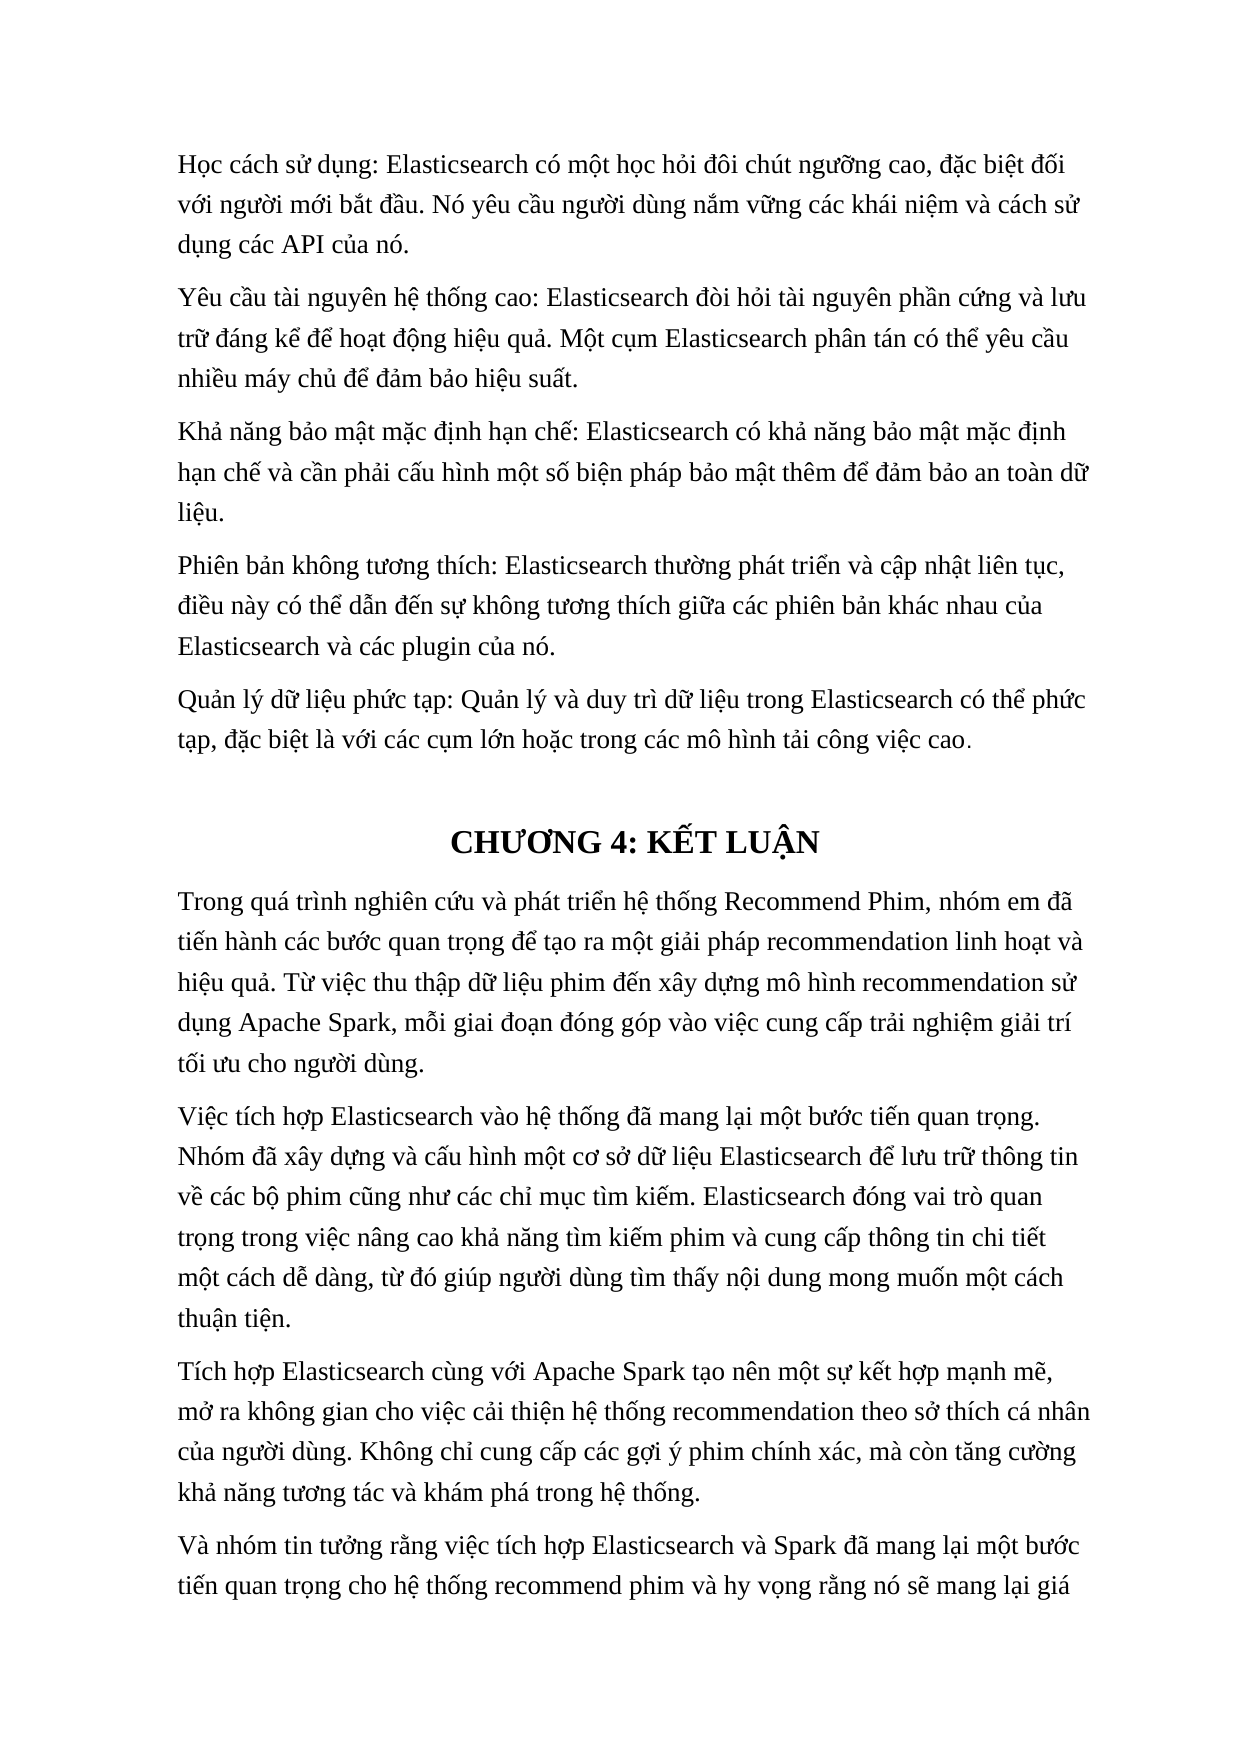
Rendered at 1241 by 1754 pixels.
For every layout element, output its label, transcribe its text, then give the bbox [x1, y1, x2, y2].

text Quản lý dữ liệu phức tạp: Quản lý và duy trì dữ liệu trong Elasticsearch có thể phức tạp, đặc biệt là với các cụm lớn hoặc trong các mô hình tải công việc cao. [177, 683, 1092, 754]
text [177, 1529, 1092, 1600]
text Tích hợp Elasticsearch cùng với Apache Spark tạo nên một sự kết hợp mạnh mẽ, mở ra không gian cho việc cải thiện hệ thống recommendation theo sở thích cá nhân của người dùng. Không chỉ cung cấp các gợi ý phim chính xác, mà còn tăng cường khả năng tương tác và khám phá trong hệ thống. [177, 1354, 1092, 1507]
text Việc tích hợp Elasticsearch vào hệ thống đã mang lại một bước tiến quan trọng. Nhóm đã xây dựng và cấu hình một cơ sở dữ liệu Elasticsearch để lưu trữ thông tin về các bộ phim cũng như các chỉ mục tìm kiếm. Elasticsearch đóng vai trò quan trọng trong việc nâng cao khả năng tìm kiếm phim và cung cấp thông tin chi tiết một cách dễ dàng, từ đó giúp người dùng tìm thấy nội dung mong muốn một cách thuận tiện. [177, 1099, 1092, 1333]
text Trong quá trình nghiên cứu và phát triển hệ thống Recommend Phim, nhóm em đã tiến hành các bước quan trọng để tạo ra một giải pháp recommendation linh hoạt và hiệu quả. Từ việc thu thập dữ liệu phim đến xây dựng mô hình recommendation sử dụng Apache Spark, mỗi giai đoạn đóng góp vào việc cung cấp trải nghiệm giải trí tối ưu cho người dùng. [177, 885, 1092, 1078]
text KẾT LUẬN [177, 823, 1092, 861]
text Phiên bản không tương thích: Elasticsearch thường phát triển và cập nhật liên tục, điều này có thể dẫn đến sự không tương thích giữa các phiên bản khác nhau của Elasticsearch và các plugin của nó. [177, 549, 1092, 661]
text Yêu cầu tài nguyên hệ thống cao: Elasticsearch đòi hỏi tài nguyên phần cứng và lưu trữ đáng kể để hoạt động hiệu quả. Một cụm Elasticsearch phân tán có thể yêu cầu nhiều máy chủ để đảm bảo hiệu suất. [177, 281, 1092, 393]
text Khả năng bảo mật mặc định hạn chế: Elasticsearch có khả năng bảo mật mặc định hạn chế và cần phải cấu hình một số biện pháp bảo mật thêm để đảm bảo an toàn dữ liệu. [177, 415, 1092, 527]
text Học cách sử dụng: Elasticsearch có một học hỏi đôi chút ngưỡng cao, đặc biệt đối với người mới bắt đầu. Nó yêu cầu người dùng nắm vững các khái niệm và cách sử dụng các API của nó. [177, 148, 1092, 260]
